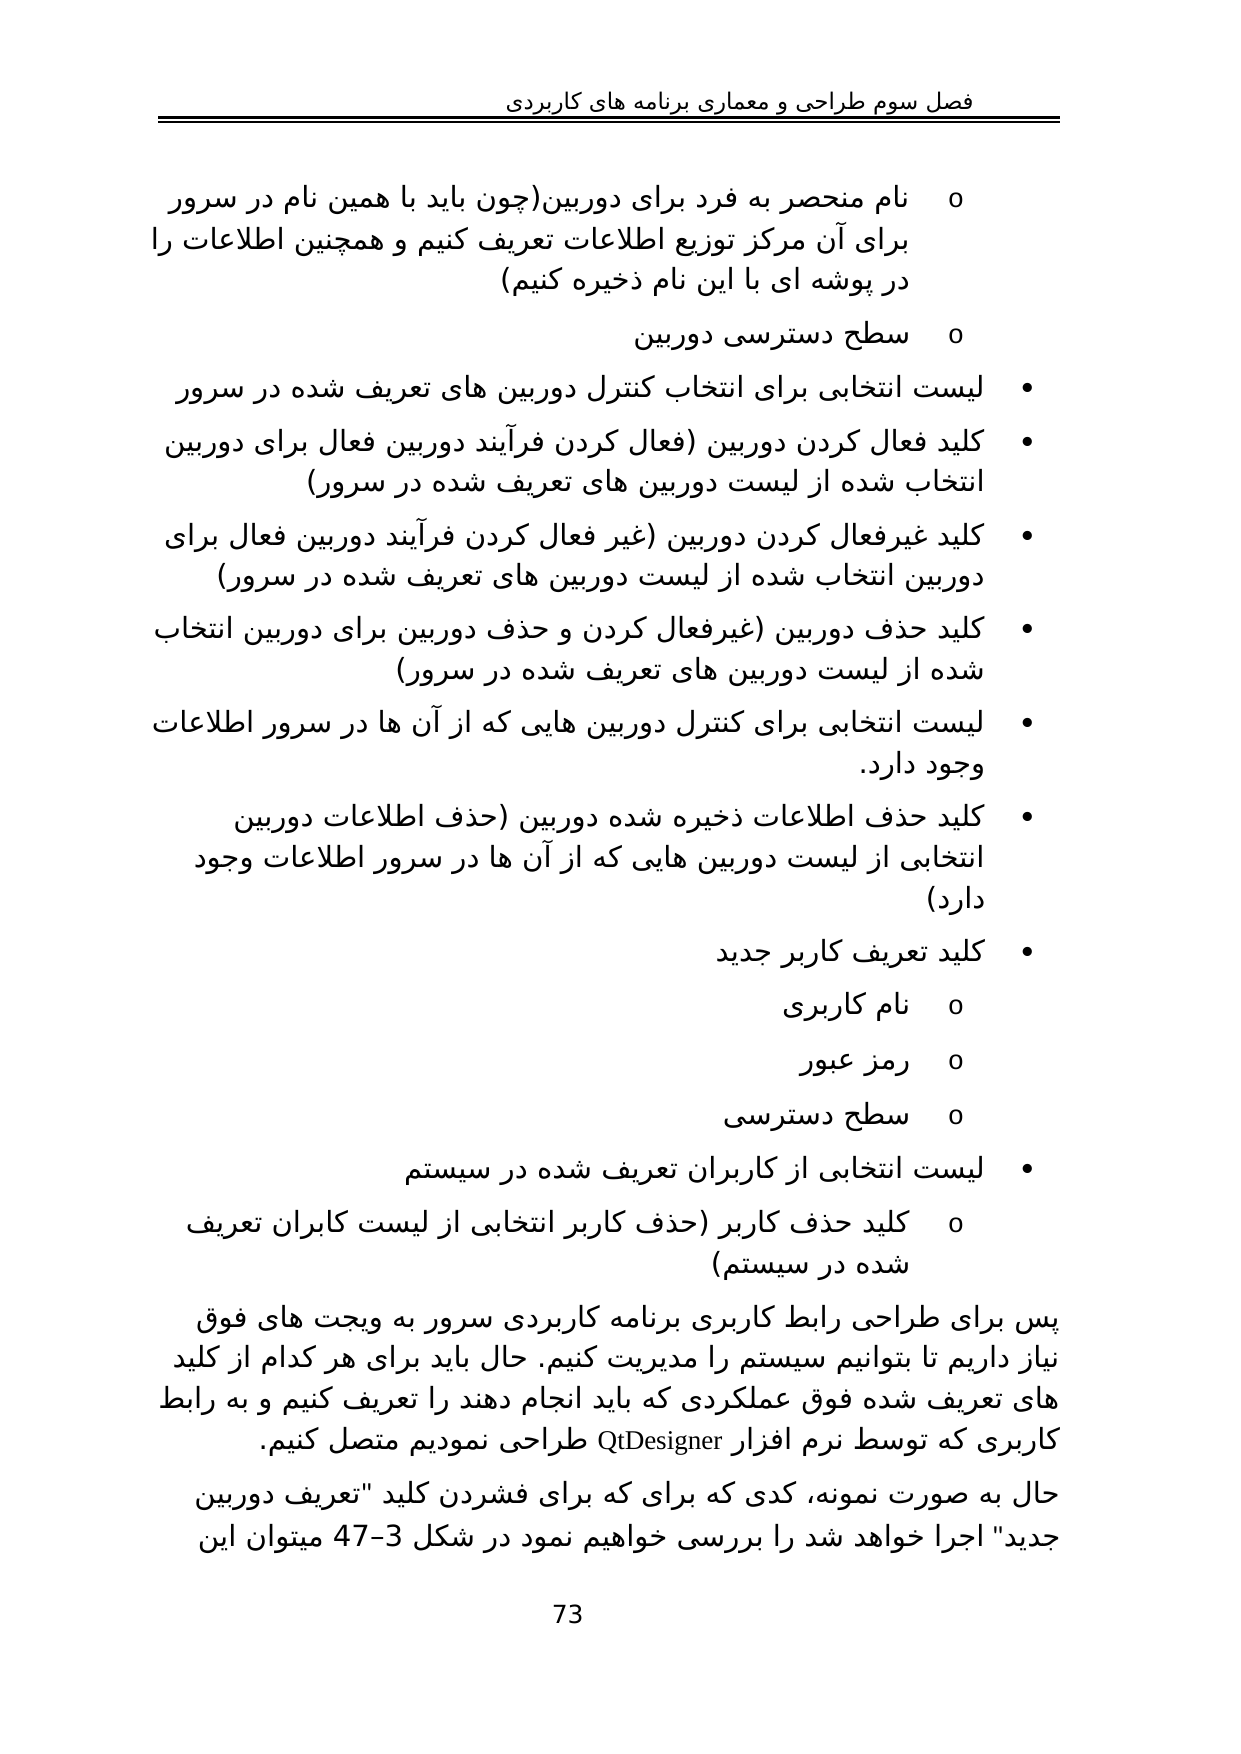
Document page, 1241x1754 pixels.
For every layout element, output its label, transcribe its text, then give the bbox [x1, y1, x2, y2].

list نام کاربری [150, 988, 948, 1023]
text پس برای طراحی رابط کاربری برنامه کاربردی سرور به ویجت های فوق نیاز داریم تا بتوانیم سیستم را مدیریت کنیم. حال باید برای هر کدام از کلید های تعریف شده فوق عملکردی که باید انجام دهند را تعریف کنیم و به رابط کاربری که توسط نرم افزار QtDesigner طراحی نمودیم متصل کنیم. [150, 1300, 1060, 1456]
list کلید حذف کاربر (حذف کاربر انتخابی از لیست کابران تعریف شده در سیستم) [150, 1205, 948, 1281]
list لیست انتخابی برای انتخاب کنترل دوربین های تعریف شده در سرور [150, 371, 1023, 404]
list نام منحصر به فرد برای دوربین(چون باید با همین نام در سرور برای آن مرکز توزیع اطلاعات تعریف کنیم و همچنین اطلاعات را در پوشه ای با این نام ذخیره کنیم) [150, 180, 948, 297]
list لیست انتخابی از کاربران تعریف شده در سیستم [150, 1152, 1023, 1186]
list لیست انتخابی برای کنترل دوربین هایی که از آن ها در سرور اطلاعات وجود دارد. [150, 706, 1023, 780]
list کلید حذف اطلاعات ذخیره شده دوربین (حذف اطلاعات دوربین انتخابی از لیست دوربین هایی که از آن ها در سرور اطلاعات وجود دارد) [150, 800, 1023, 915]
list کلید حذف دوربین (غیرفعال کردن و حذف دوربین برای دوربین انتخاب شده از لیست دوربین های تعریف شده در سرور) [150, 612, 1023, 686]
list رمز عبور [150, 1042, 948, 1077]
list کلید فعال کردن دوربین (فعال کردن فرآیند دوربین فعال برای دوربین انتخاب شده از لیست دوربین های تعریف شده در سرور) [150, 424, 1023, 498]
list کلید تعریف کاربر جدید [150, 934, 1023, 968]
list کلید غیرفعال کردن دوربین (غیر فعال کردن فرآیند دوربین فعال برای دوربین انتخاب شده از لیست دوربین های تعریف شده در سرور) [150, 518, 1023, 592]
list سطح دسترسی دوربین [150, 316, 948, 351]
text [150, 1476, 1060, 1554]
list سطح دسترسی [150, 1097, 948, 1132]
